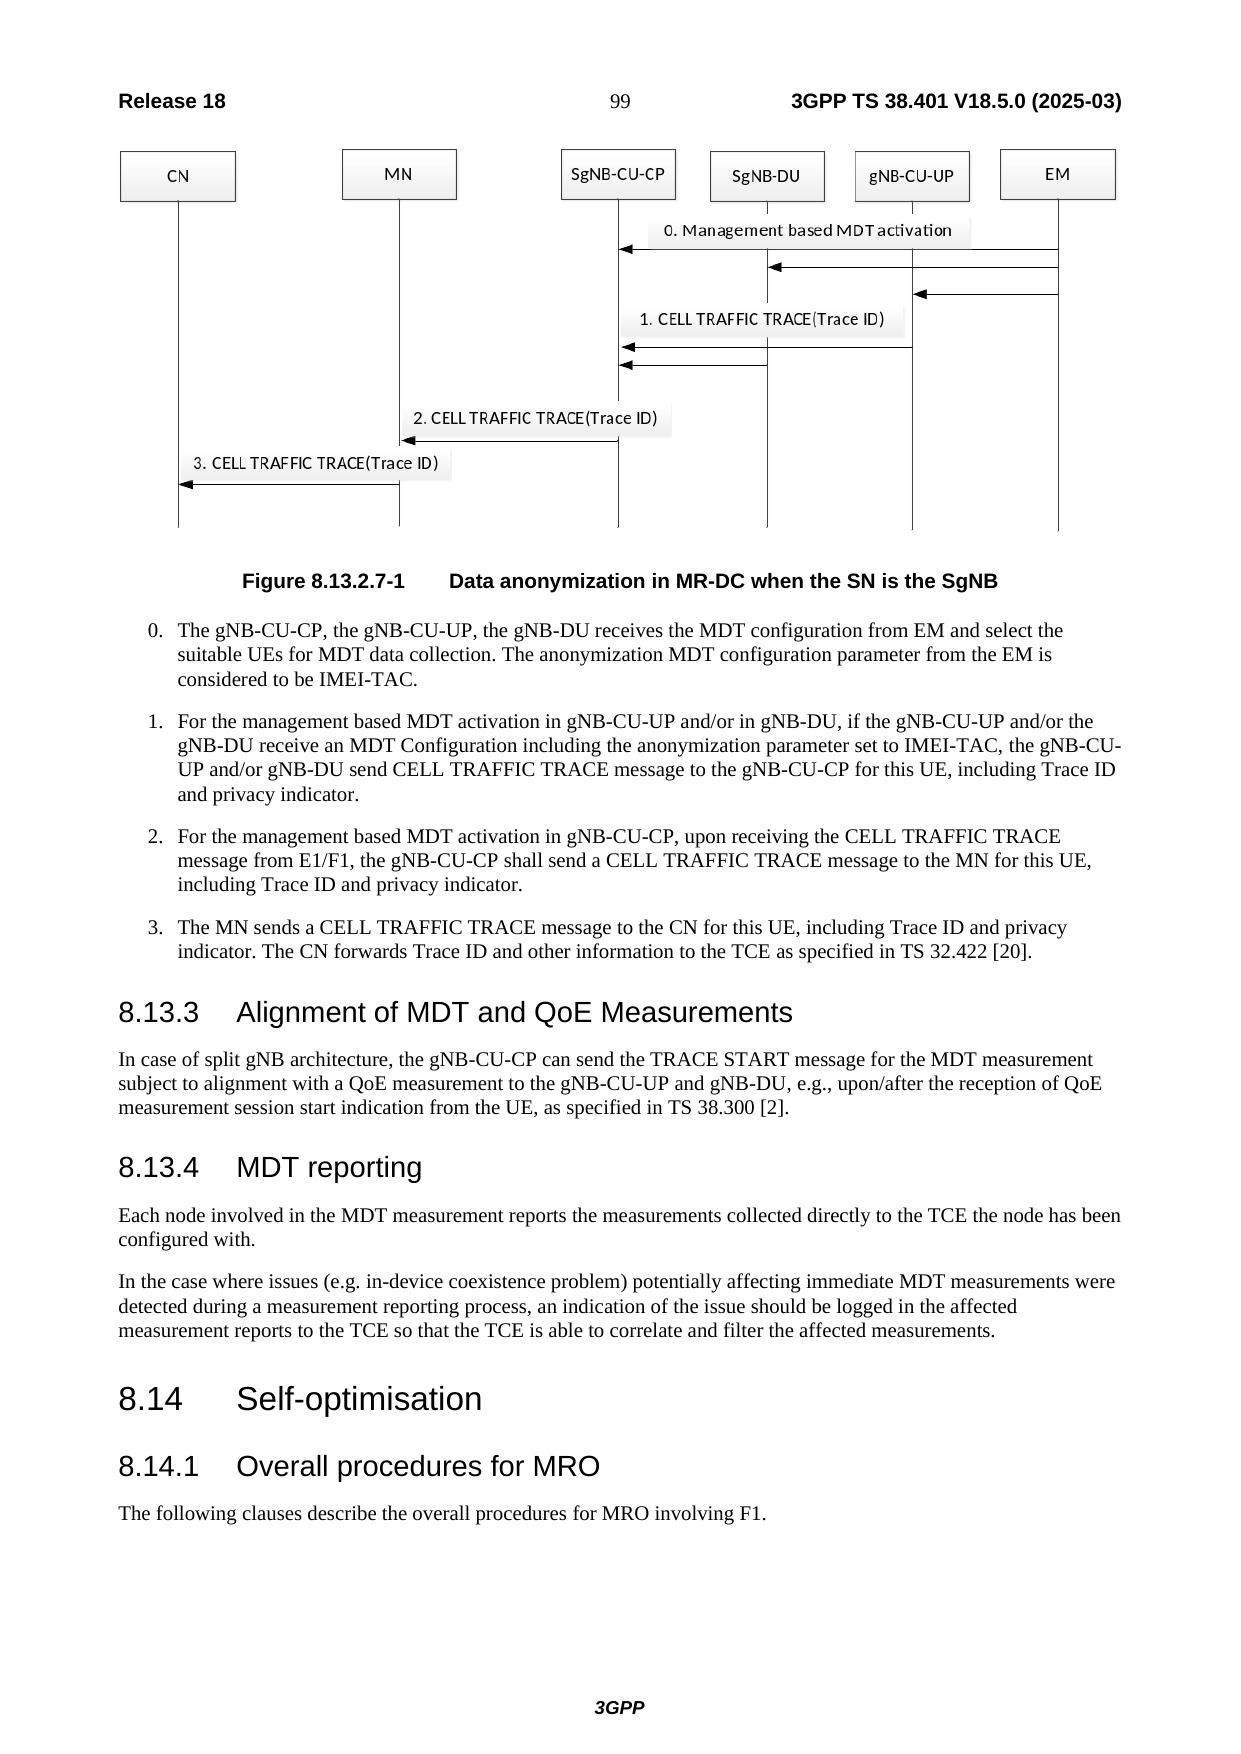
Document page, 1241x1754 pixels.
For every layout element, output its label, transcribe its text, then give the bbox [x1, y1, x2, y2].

subtitle 8.14 Self-optimisation [118, 1379, 1122, 1418]
text 1. For the management based MDT activation in gNB-CU-UP and/or in gNB-DU, if the gNB-CU-UP and/or the gNB-DU receive an MDT Configuration including the anonymization parameter set to IMEI-TAC, the gNB-CU-UP and/or gNB-DU send CELL TRAFFIC TRACE message to the gNB-CU-CP for this UE, including Trace ID and privacy indicator. [148, 709, 1122, 806]
text The following clauses describe the overall procedures for MRO involving F1. [118, 1501, 1122, 1525]
text 2. For the management based MDT activation in gNB-CU-CP, upon receiving the CELL TRAFFIC TRACE message from E1/F1, the gNB-CU-CP shall send a CELL TRAFFIC TRACE message to the MN for this UE, including Trace ID and privacy indicator. [148, 824, 1122, 896]
text Each node involved in the MDT measurement reports the measurements collected directly to the TCE the node has been configured with. [118, 1203, 1122, 1251]
subtitle 8.13.3 Alignment of MDT and QoE Measurements [118, 994, 1122, 1028]
text 0. The gNB-CU-CP, the gNB-CU-UP, the gNB-DU receives the MDT configuration from EM and select the suitable UEs for MDT data collection. The anonymization MDT configuration parameter from the EM is considered to be IMEI-TAC. [148, 618, 1122, 691]
text In the case where issues (e.g. in-device coexistence problem) potentially affecting immediate MDT measurements were detected during a measurement reporting process, an indication of the issue should be logged in the affected measurement reports to the TCE so that the TCE is able to correlate and filter the affected measurements. [118, 1269, 1122, 1342]
text In case of split gNB architecture, the gNB-CU-CP can send the TRACE START message for the MDT measurement subject to alignment with a QoE measurement to the gNB-CU-UP and gNB-DU, e.g., upon/after the reception of QoE measurement session start indication from the UE, as specified in TS 38.300 [2]. [118, 1047, 1122, 1119]
subtitle 8.13.4 MDT reporting [118, 1150, 1122, 1184]
text Figure 8.13.2.7-1 Data anonymization in MR-DC when the SN is the SgNB [118, 569, 1122, 593]
text 3. The MN sends a CELL TRAFFIC TRACE message to the CN for this UE, including Trace ID and privacy indicator. The CN forwards Trace ID and other information to the TCE as specified in TS 32.422 [20]. [148, 915, 1122, 963]
subtitle 8.14.1 Overall procedures for MRO [118, 1449, 1122, 1482]
